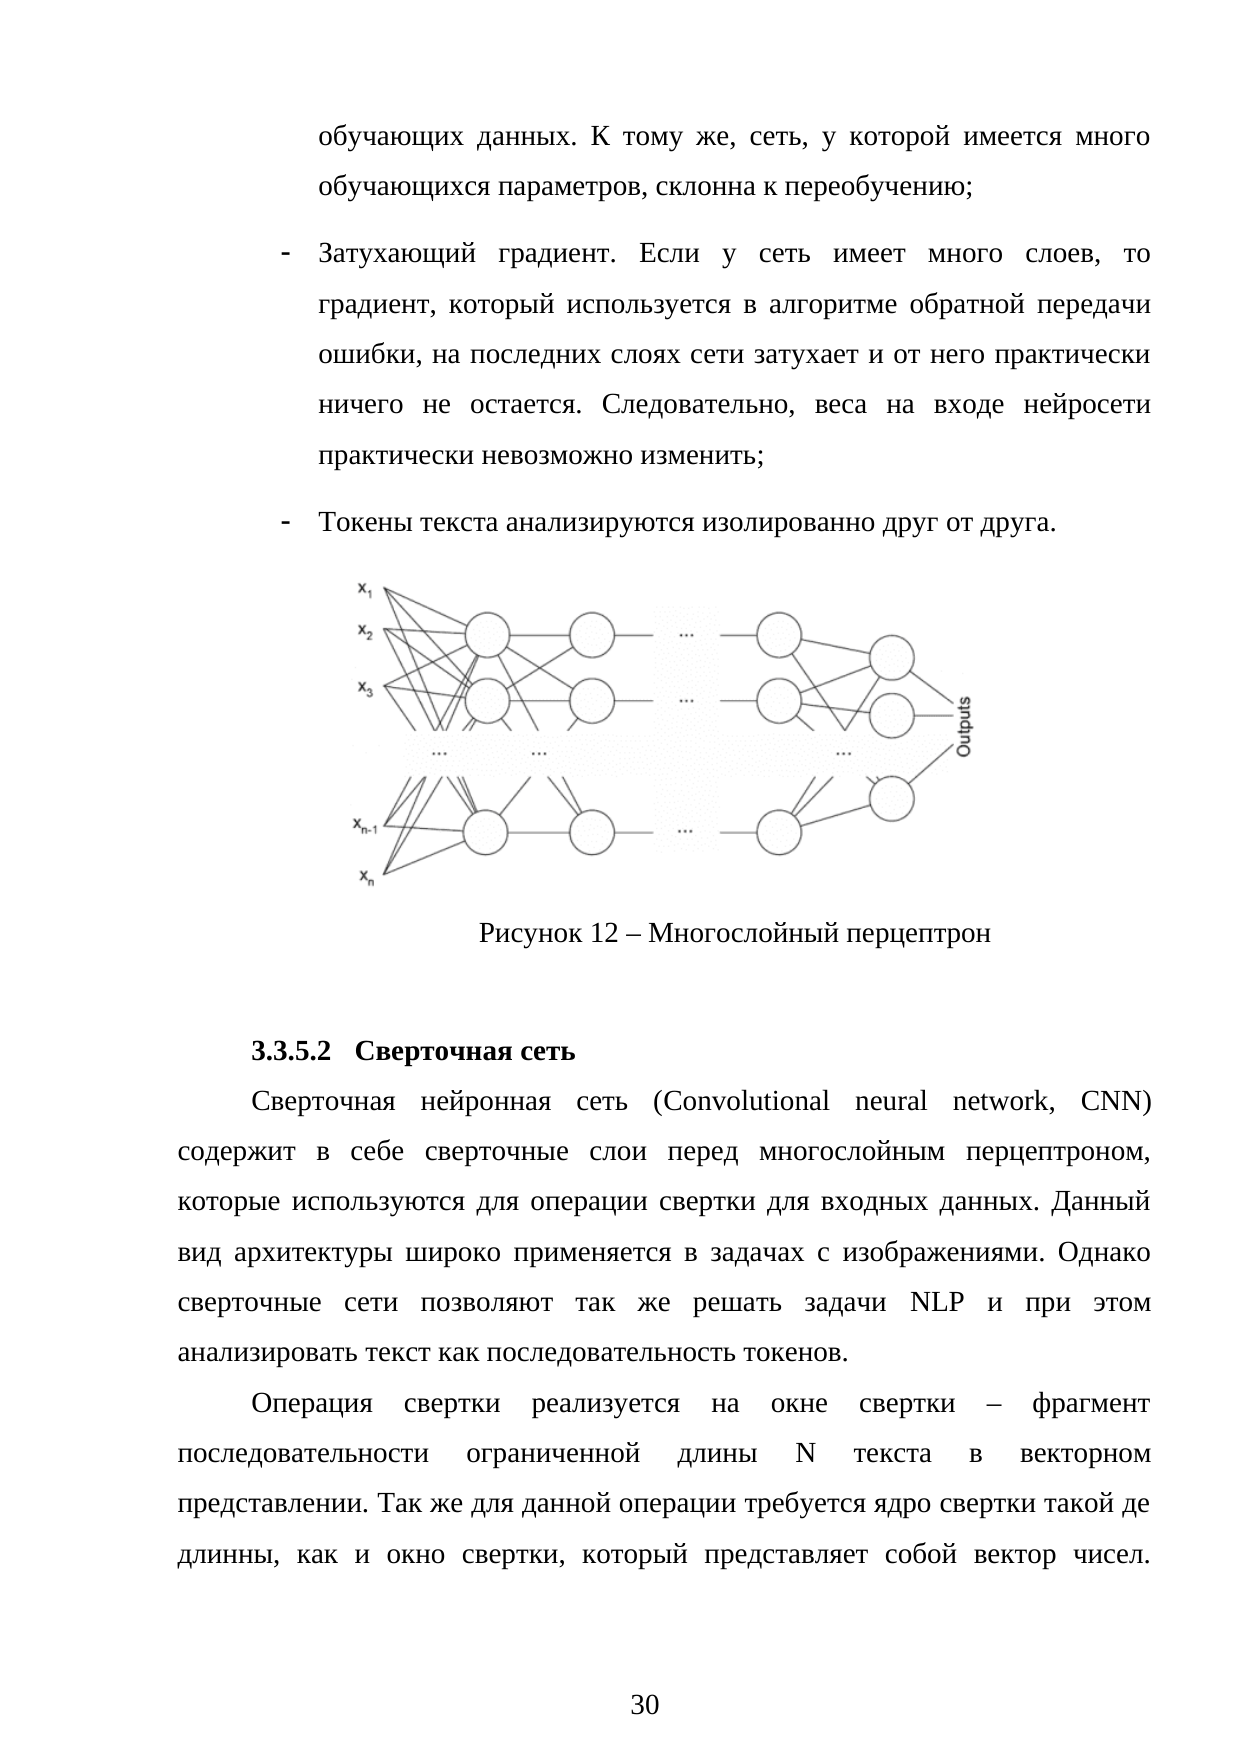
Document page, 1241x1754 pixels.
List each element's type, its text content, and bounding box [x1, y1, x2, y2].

text Сверточная нейронная сеть (Convolutional neural network, CNN) содержит в себе сверточные слои перед многослойным перцептроном, которые используются для операции свертки для входных данных. Данный вид архитектуры широко применяется в задачах с изображениями. Однако сверточные сети позволяют так же решать задачи NLP и при этом анализировать текст как последовательность токенов. [177, 1083, 1152, 1368]
list Затухающий градиент. Если у сеть имеет много слоев, то градиент, который используется в алгоритме обратной передачи ошибки, на последних слоях сети затухает и от него практически ничего не остается. Следовательно, веса на входе нейросети практически невозможно изменить; [281, 235, 1152, 470]
picture [342, 570, 987, 899]
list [281, 118, 1152, 202]
subtitle Сверточная сеть [251, 1033, 1152, 1066]
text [177, 1385, 1152, 1569]
list Токены текста анализируются изолированно друг от друга. [281, 504, 1152, 537]
list Рисунок 12 – Многослойный перцептрон [318, 915, 1152, 949]
